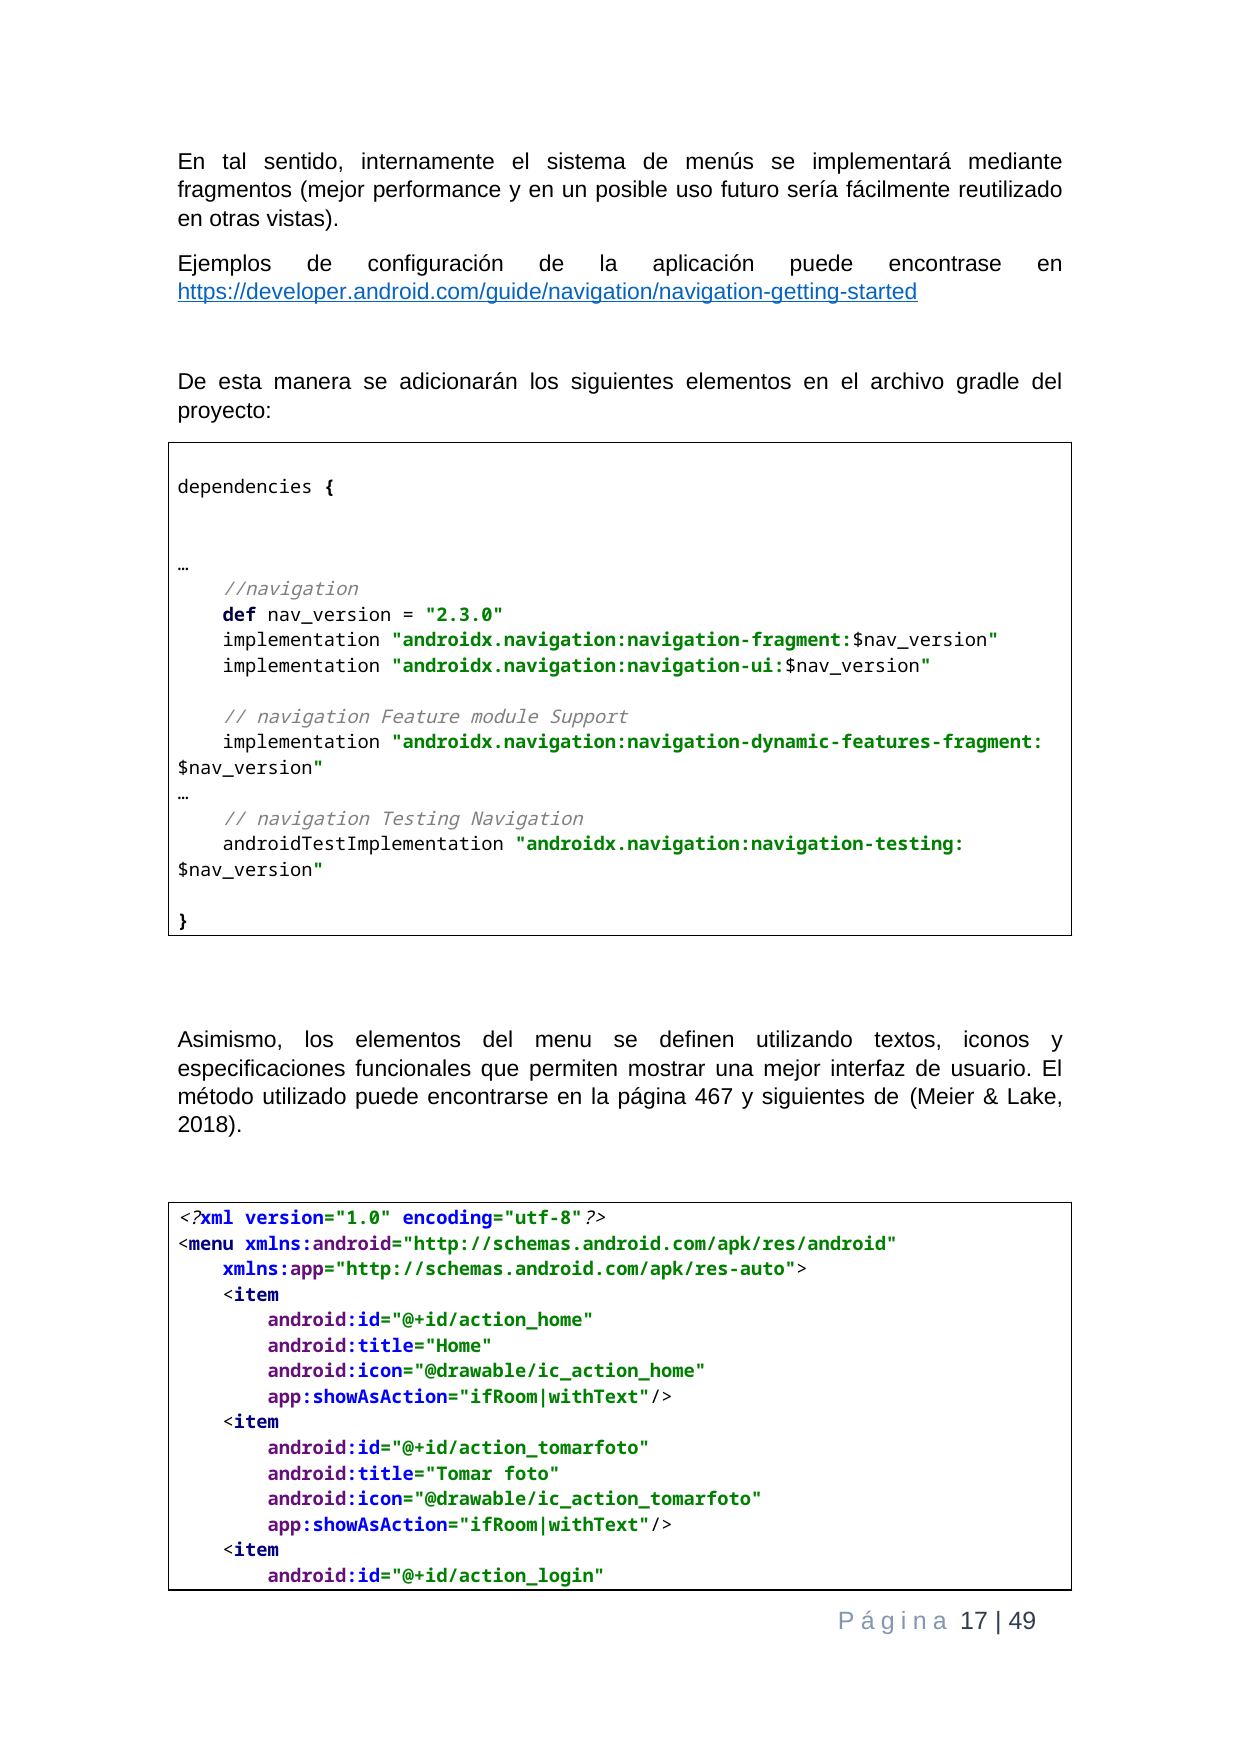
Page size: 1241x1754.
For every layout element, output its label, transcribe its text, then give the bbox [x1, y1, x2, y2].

text // navigation Testing Navigation androidTestImplementation "androidx.navigation:navigation-testing:$nav_version" } [169, 802, 1071, 935]
text De esta manera se adicionarán los siguientes elementos en el archivo gradle del proyecto: [177, 368, 1063, 423]
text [169, 1203, 1071, 1589]
text Ejemplos de configuración de la aplicación puede encontrase en https://developer.android.com/guide/navigation/navigation-getting-started [177, 249, 1063, 304]
text Asimismo, los elementos del menu se definen utilizando textos, iconos y especificaciones funcionales que permiten mostrar una mejor interfaz de usuario. El método utilizado puede encontrarse en la página 467 y siguientes de . [177, 1026, 1063, 1138]
text dependencies { … //navigation def nav_version = "2.3.0" implementation "androidx.navigation:navigation-fragment:$nav_version" implementation "androidx.navigation:navigation-ui:$nav_version" // navigation Feature module Support implementation "androidx.navigation:navigation-dynamic-features-fragment:$nav_version" … [169, 443, 1071, 802]
text En tal sentido, internamente el sistema de menús se implementará mediante fragmentos (mejor performance y en un posible uso futuro sería fácilmente reutilizado en otras vistas). [177, 148, 1063, 231]
